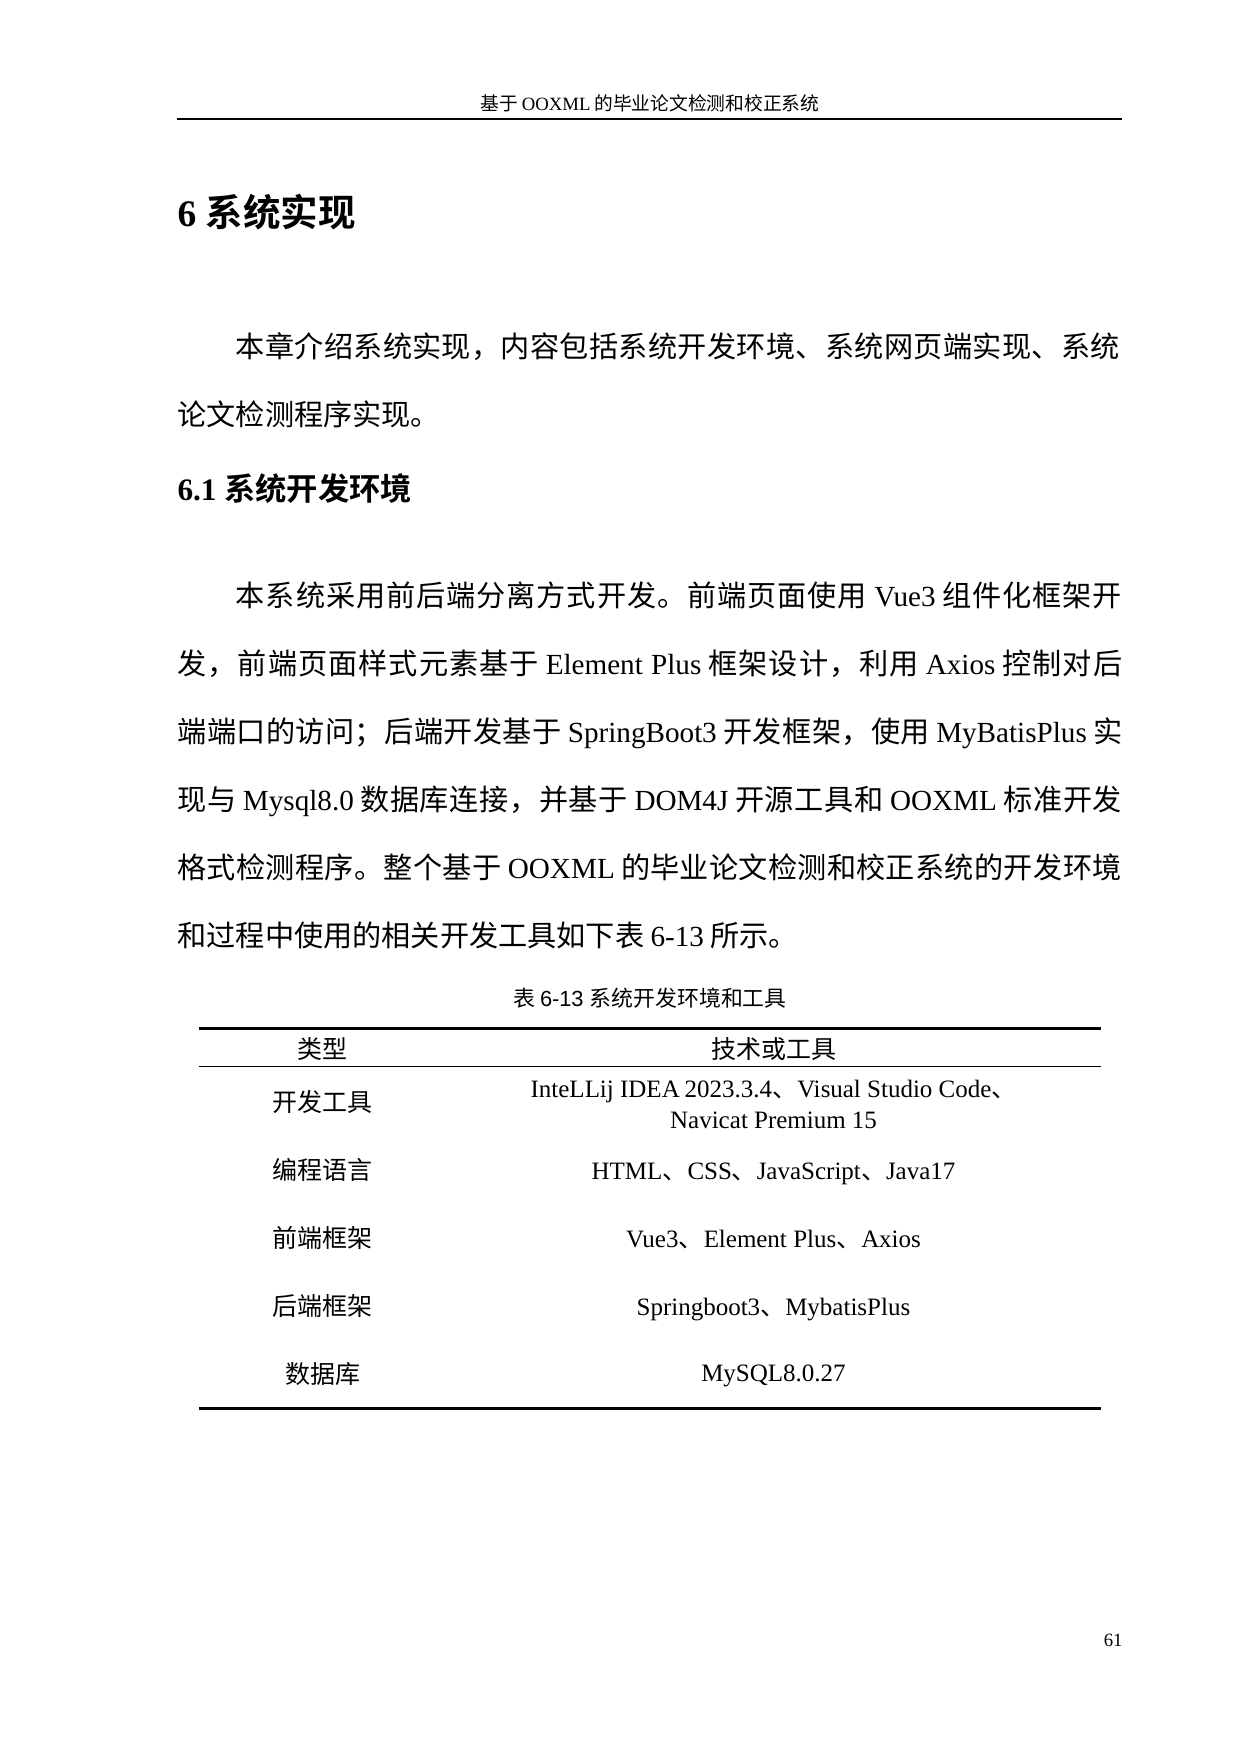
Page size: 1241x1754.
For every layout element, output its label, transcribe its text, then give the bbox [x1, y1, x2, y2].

table_cell MySQL8.0.27 [446, 1339, 1101, 1407]
table_header 技术或工具 [446, 1030, 1101, 1066]
table_cell Springboot3、MybatisPlus [446, 1271, 1101, 1339]
table_cell HTML、CSS、JavaScript、Java17 [446, 1135, 1101, 1203]
table_cell 数据库 [199, 1339, 446, 1407]
table_cell 前端框架 [199, 1203, 446, 1271]
table_cell Vue3、Element Plus、Axios [446, 1203, 1101, 1271]
text 本章介绍系统实现，内容包括系统开发环境、系统网页端实现、系统论文检测程序实现。 [177, 311, 1122, 447]
table_cell 开发工具 [199, 1067, 446, 1135]
table_cell 编程语言 [199, 1135, 446, 1203]
subtitle 系统实现 [177, 176, 1122, 244]
table_cell InteLLij IDEA 2023.3.4、Visual Studio Code、 Navicat Premium 15 [446, 1067, 1101, 1135]
table_cell 后端框架 [199, 1271, 446, 1339]
subtitle 系统开发环境 [177, 453, 1122, 521]
table_header 类型 [199, 1030, 446, 1066]
